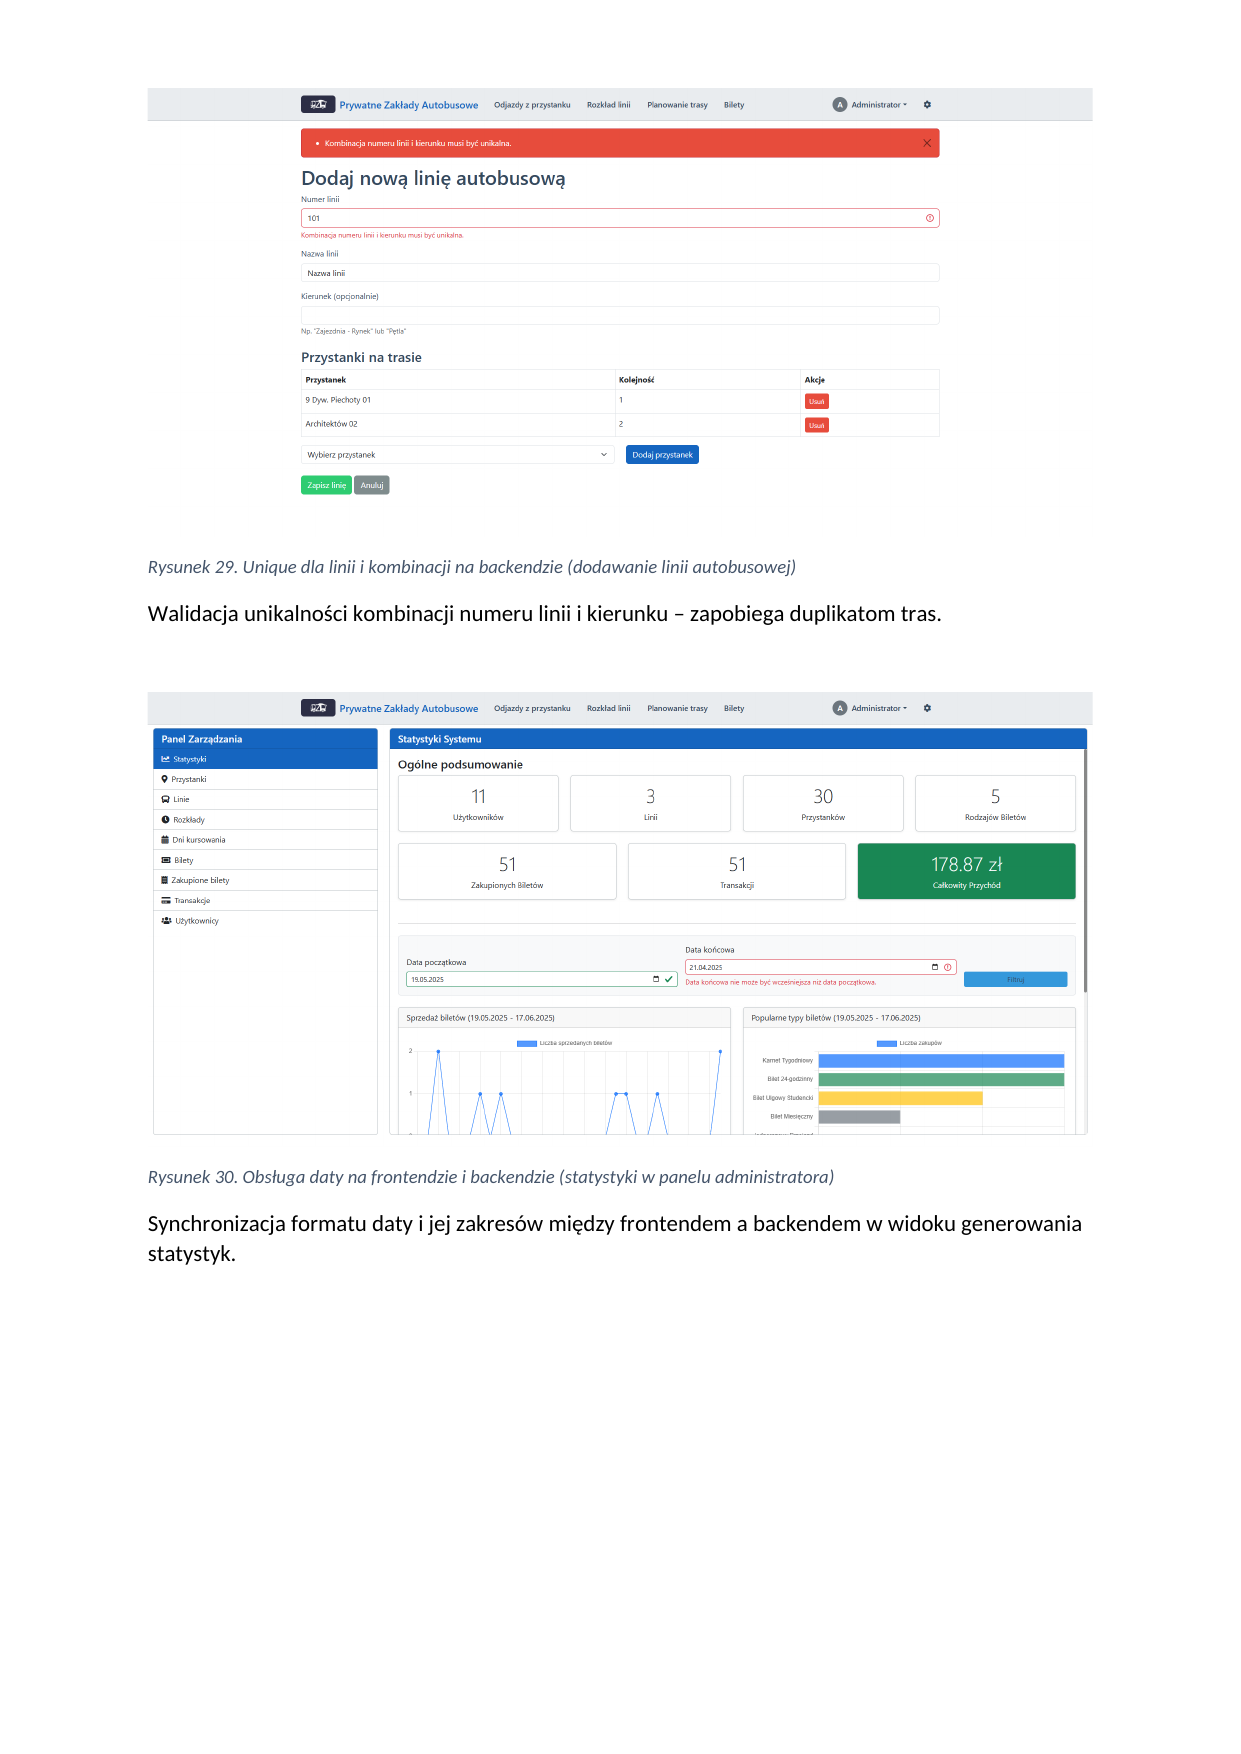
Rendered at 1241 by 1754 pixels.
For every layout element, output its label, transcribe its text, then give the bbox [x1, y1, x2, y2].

picture [147, 88, 1093, 537]
text Walidacja unikalności kombinacji numeru linii i kierunku – zapobiega duplikatom tras. [148, 599, 1093, 627]
text Synchronizacja formatu daty i jej zakresów między frontendem a backendem w widoku generowania statystyk. [148, 1209, 1093, 1268]
picture [147, 692, 1093, 1147]
